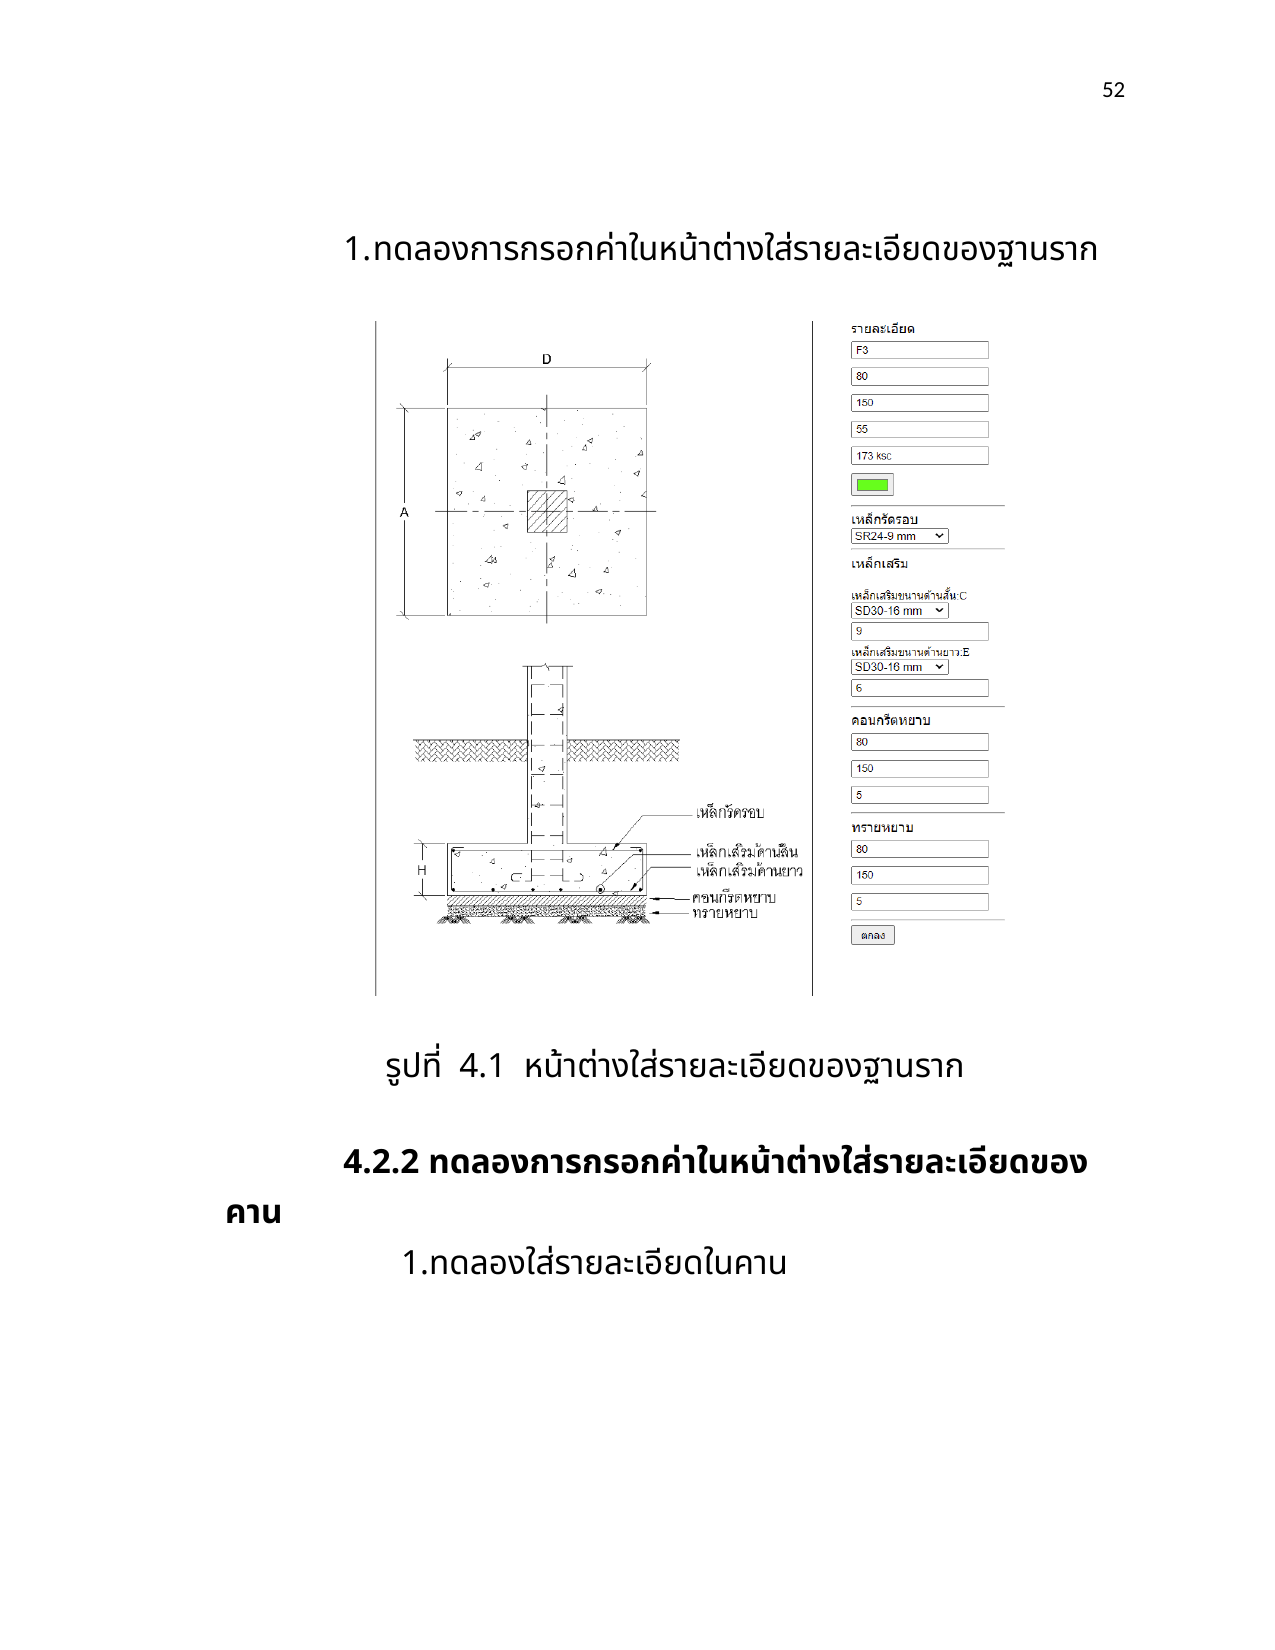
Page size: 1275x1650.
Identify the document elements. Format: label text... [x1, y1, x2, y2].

text 4.2.2 ทดลองการกรอกค่าในหน้าต่างใส่รายละเอียดของคาน [225, 1137, 1125, 1238]
text 1. ทดลองการกรอกค่าในหน้าต่างใส่รายละเอียดของฐานราก [225, 225, 1125, 276]
picture [225, 321, 1143, 996]
text 1.ทดลองใส่รายละเอียดในคาน [225, 1238, 1125, 1289]
text รูปที่ 4.1 หน้าต่างใส่รายละเอียดของฐานราก [225, 1041, 1125, 1092]
